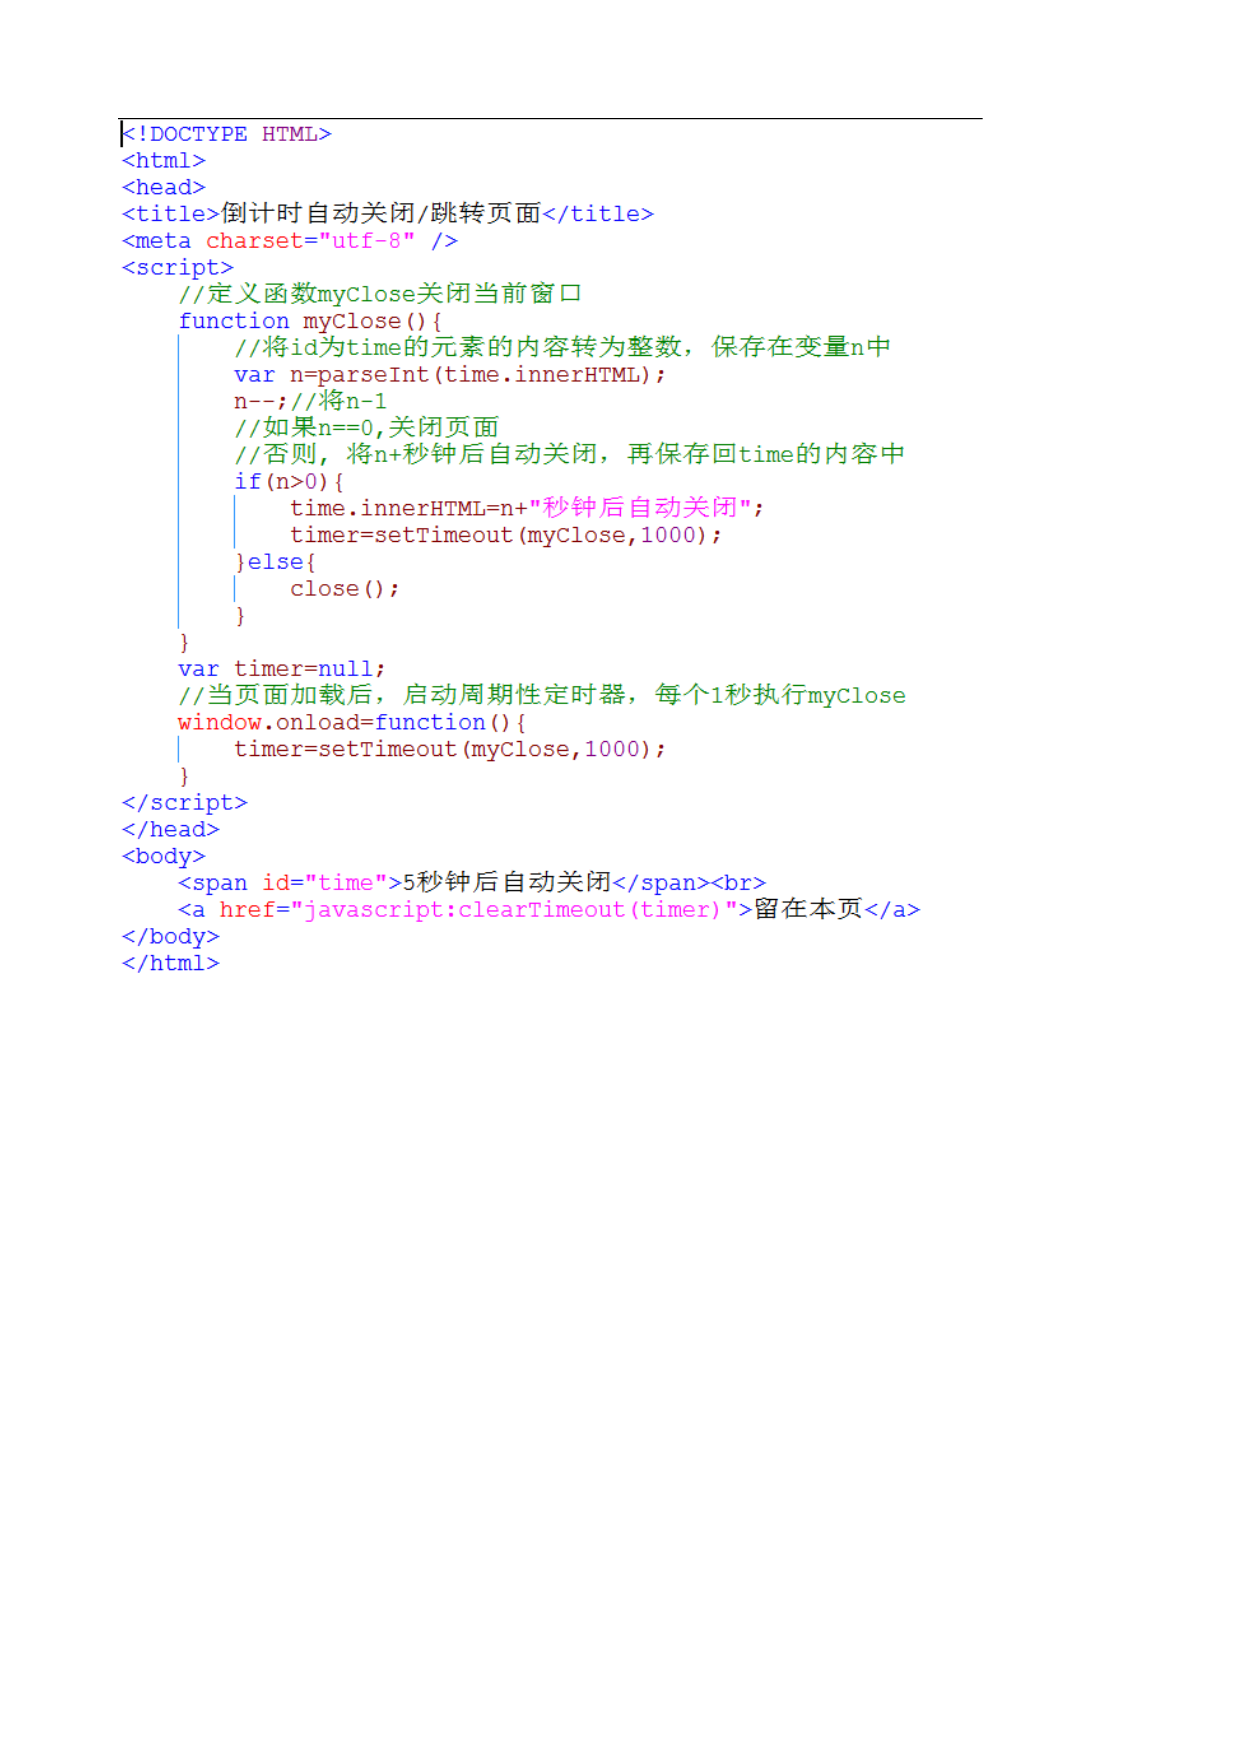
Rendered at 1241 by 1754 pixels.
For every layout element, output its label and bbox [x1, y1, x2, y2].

picture [118, 118, 983, 992]
